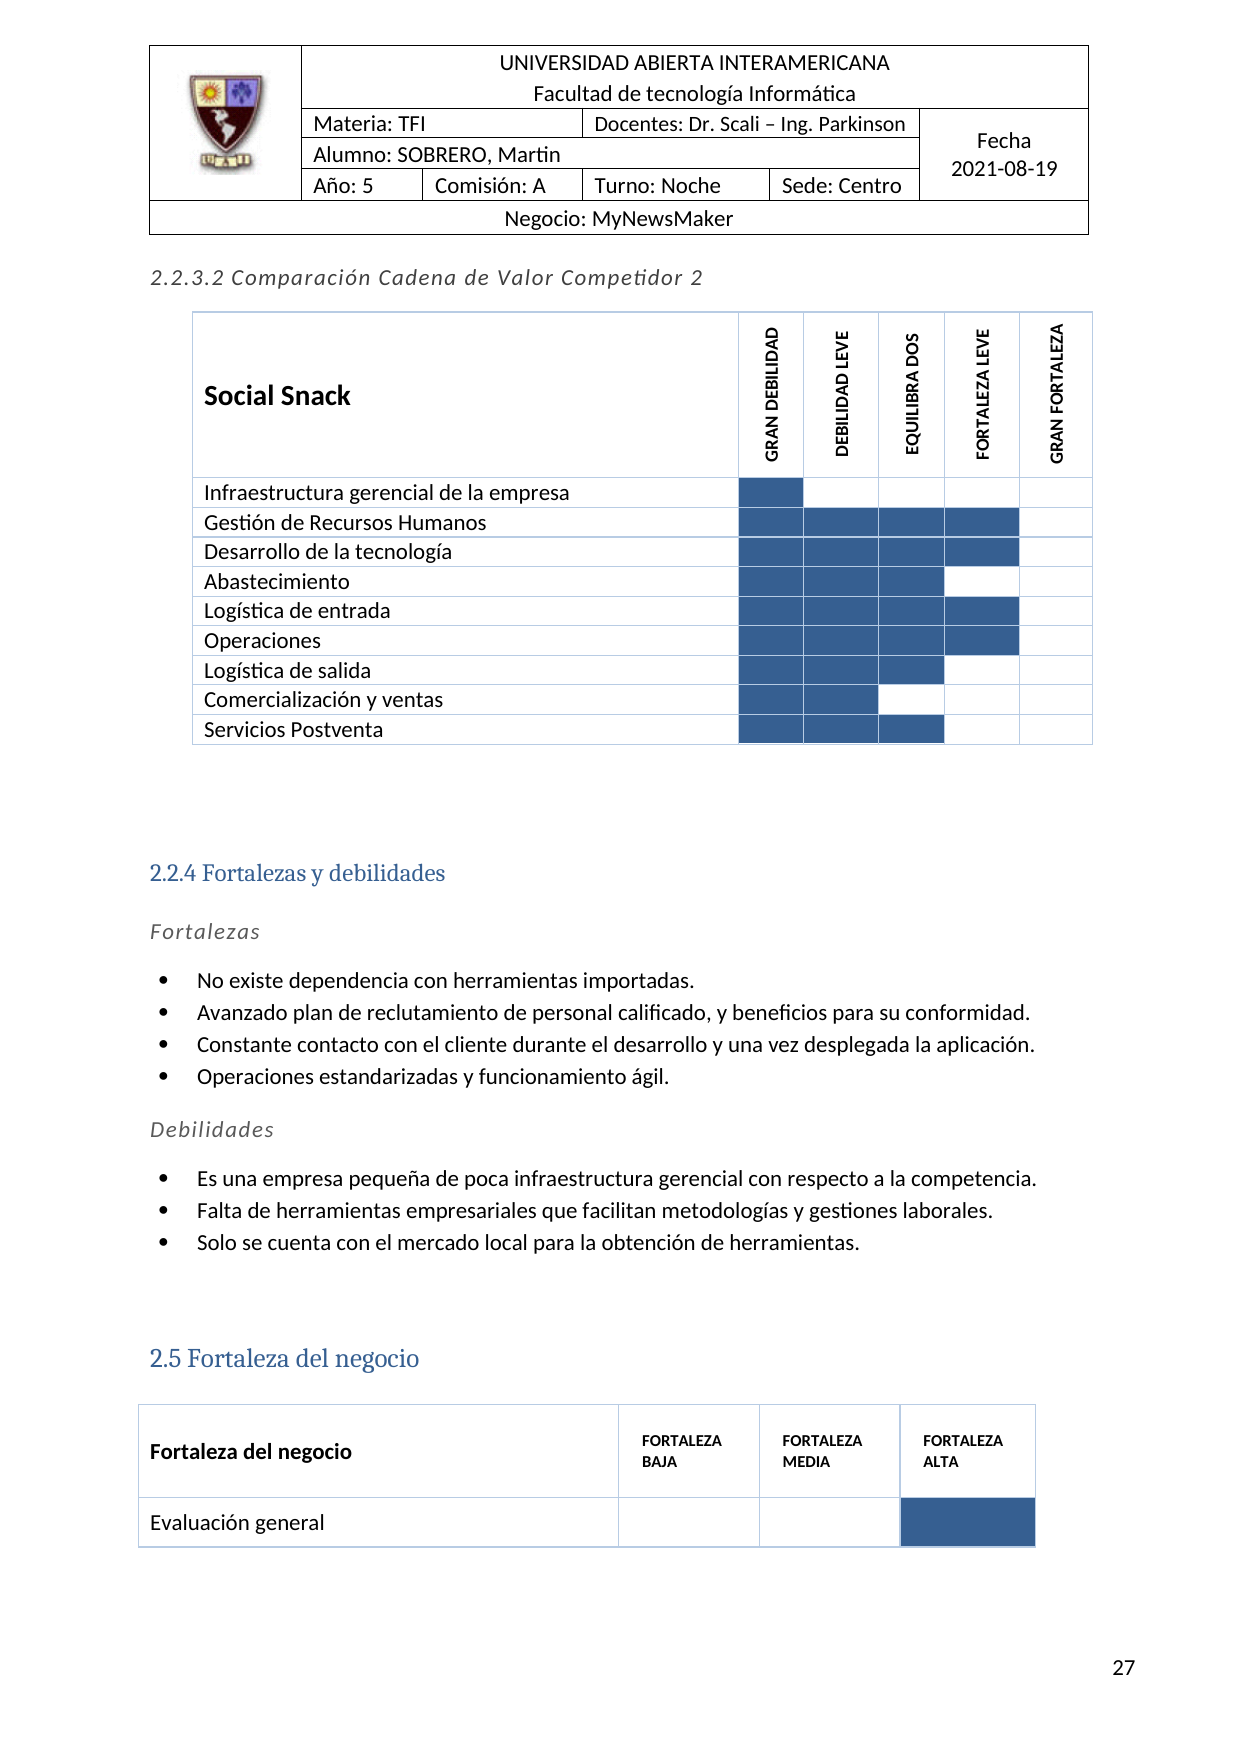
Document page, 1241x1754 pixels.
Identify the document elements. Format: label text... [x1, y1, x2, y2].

table_cell Desarrollo de la tecnología [193, 538, 738, 566]
table_cell [945, 597, 1019, 625]
table_cell [879, 567, 944, 596]
table_cell [1020, 478, 1092, 507]
table_cell [739, 685, 803, 714]
table_cell [945, 685, 1019, 714]
table_cell [879, 685, 944, 714]
table_header Social Snack [193, 313, 738, 477]
table_cell [739, 626, 803, 655]
table_header FORTALEZA LEVE [945, 313, 1019, 477]
table_cell [804, 567, 878, 596]
table_cell [1020, 626, 1092, 655]
table_cell [945, 478, 1019, 507]
table_cell Infraestructura gerencial de la empresa [193, 478, 738, 507]
subtitle Fortalezas [150, 917, 1135, 945]
table_cell Logística de salida [193, 656, 738, 684]
table_header GRAN FORTALEZA [1020, 313, 1092, 477]
table_cell [945, 508, 1019, 536]
table_cell [1020, 597, 1092, 625]
table_cell Gestión de Recursos Humanos [193, 508, 738, 536]
table_cell [804, 538, 878, 566]
table_cell [804, 508, 878, 536]
subtitle 2.5 Fortaleza del negocio [150, 1343, 1135, 1374]
table_cell [739, 478, 803, 507]
table_cell [945, 626, 1019, 655]
subtitle 2.2.4 Fortalezas y debilidades [150, 859, 1135, 888]
table_header GRAN DEBILIDAD [739, 313, 803, 477]
table_cell Servicios Postventa [193, 715, 738, 743]
table_cell Operaciones [193, 626, 738, 655]
list Falta de herramientas empresariales que facilitan metodologías y gestiones laborales. [159, 1196, 1135, 1224]
table_cell [804, 478, 878, 507]
table_header FORTALEZA BAJA [619, 1405, 759, 1497]
list No existe dependencia con herramientas importadas. [159, 966, 1135, 994]
table_cell [879, 715, 944, 743]
picture [175, 67, 276, 180]
table_cell [879, 656, 944, 684]
table_cell [760, 1498, 899, 1546]
table_cell [879, 626, 944, 655]
list Operaciones estandarizadas y funcionamiento ágil. [159, 1062, 1135, 1090]
table_cell [739, 597, 803, 625]
table_cell [945, 567, 1019, 596]
list Solo se cuenta con el mercado local para la obtención de herramientas. [159, 1228, 1135, 1257]
table_header Fortaleza del negocio [139, 1405, 618, 1497]
table_cell [739, 538, 803, 566]
table_cell [1020, 685, 1092, 714]
table_cell [739, 508, 803, 536]
list Constante contacto con el cliente durante el desarrollo y una vez desplegada la aplicación. [159, 1030, 1135, 1058]
table_cell [901, 1498, 1035, 1546]
table_cell [879, 478, 944, 507]
table_cell [1020, 656, 1092, 684]
table_cell [879, 538, 944, 566]
table_cell [1020, 715, 1092, 743]
table_cell Abastecimiento [193, 567, 738, 596]
list Es una empresa pequeña de poca infraestructura gerencial con respecto a la competencia. [159, 1164, 1135, 1192]
table_cell [739, 715, 803, 743]
table_cell Comercialización y ventas [193, 685, 738, 714]
table_header DEBILIDAD LEVE [804, 313, 878, 477]
subtitle 2.2.3.2 Comparación Cadena de Valor Competidor 2 [150, 263, 1135, 291]
table_header EQUILIBRA DOS [879, 313, 944, 477]
list Avanzado plan de reclutamiento de personal calificado, y beneficios para su conformidad. [159, 998, 1135, 1026]
table_cell [879, 597, 944, 625]
table_cell [804, 597, 878, 625]
table_header FORTALEZA ALTA [901, 1405, 1035, 1497]
table_cell [945, 715, 1019, 743]
table_header FORTALEZA MEDIA [760, 1405, 899, 1497]
table_cell [739, 656, 803, 684]
table_cell [804, 626, 878, 655]
table_cell [804, 685, 878, 714]
table_cell [804, 656, 878, 684]
table_cell Logística de entrada [193, 597, 738, 625]
table_cell [1020, 508, 1092, 536]
table_cell [739, 567, 803, 596]
table_cell [804, 715, 878, 743]
table_cell [1020, 538, 1092, 566]
table_cell [945, 656, 1019, 684]
table_cell [619, 1498, 759, 1546]
table_cell [879, 508, 944, 536]
subtitle Debilidades [150, 1115, 1135, 1143]
table_cell Evaluación general [139, 1498, 618, 1546]
table_cell [945, 538, 1019, 566]
table_cell [1020, 567, 1092, 596]
